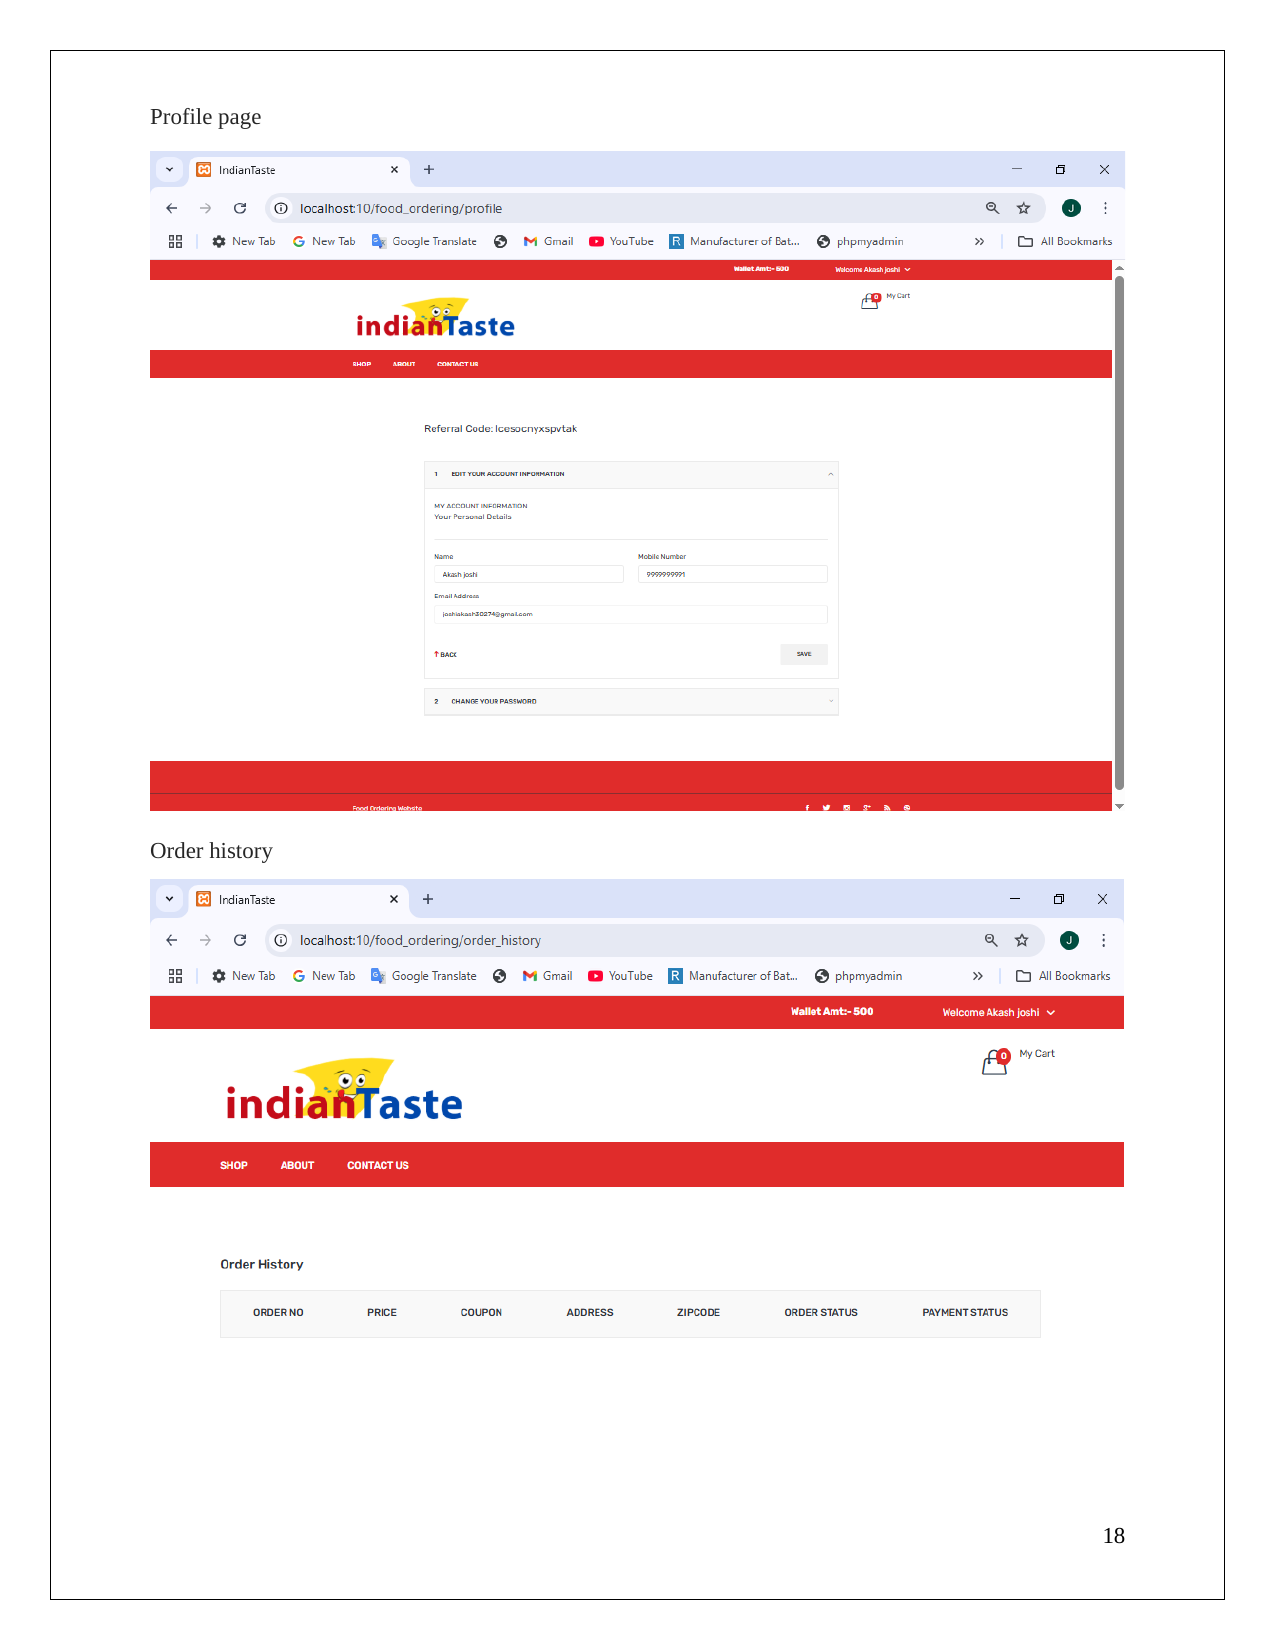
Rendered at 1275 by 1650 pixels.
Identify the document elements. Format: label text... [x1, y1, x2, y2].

picture [150, 151, 1125, 811]
text Order history [150, 837, 1125, 864]
picture [150, 879, 1124, 1408]
text Profile page [150, 103, 1125, 129]
